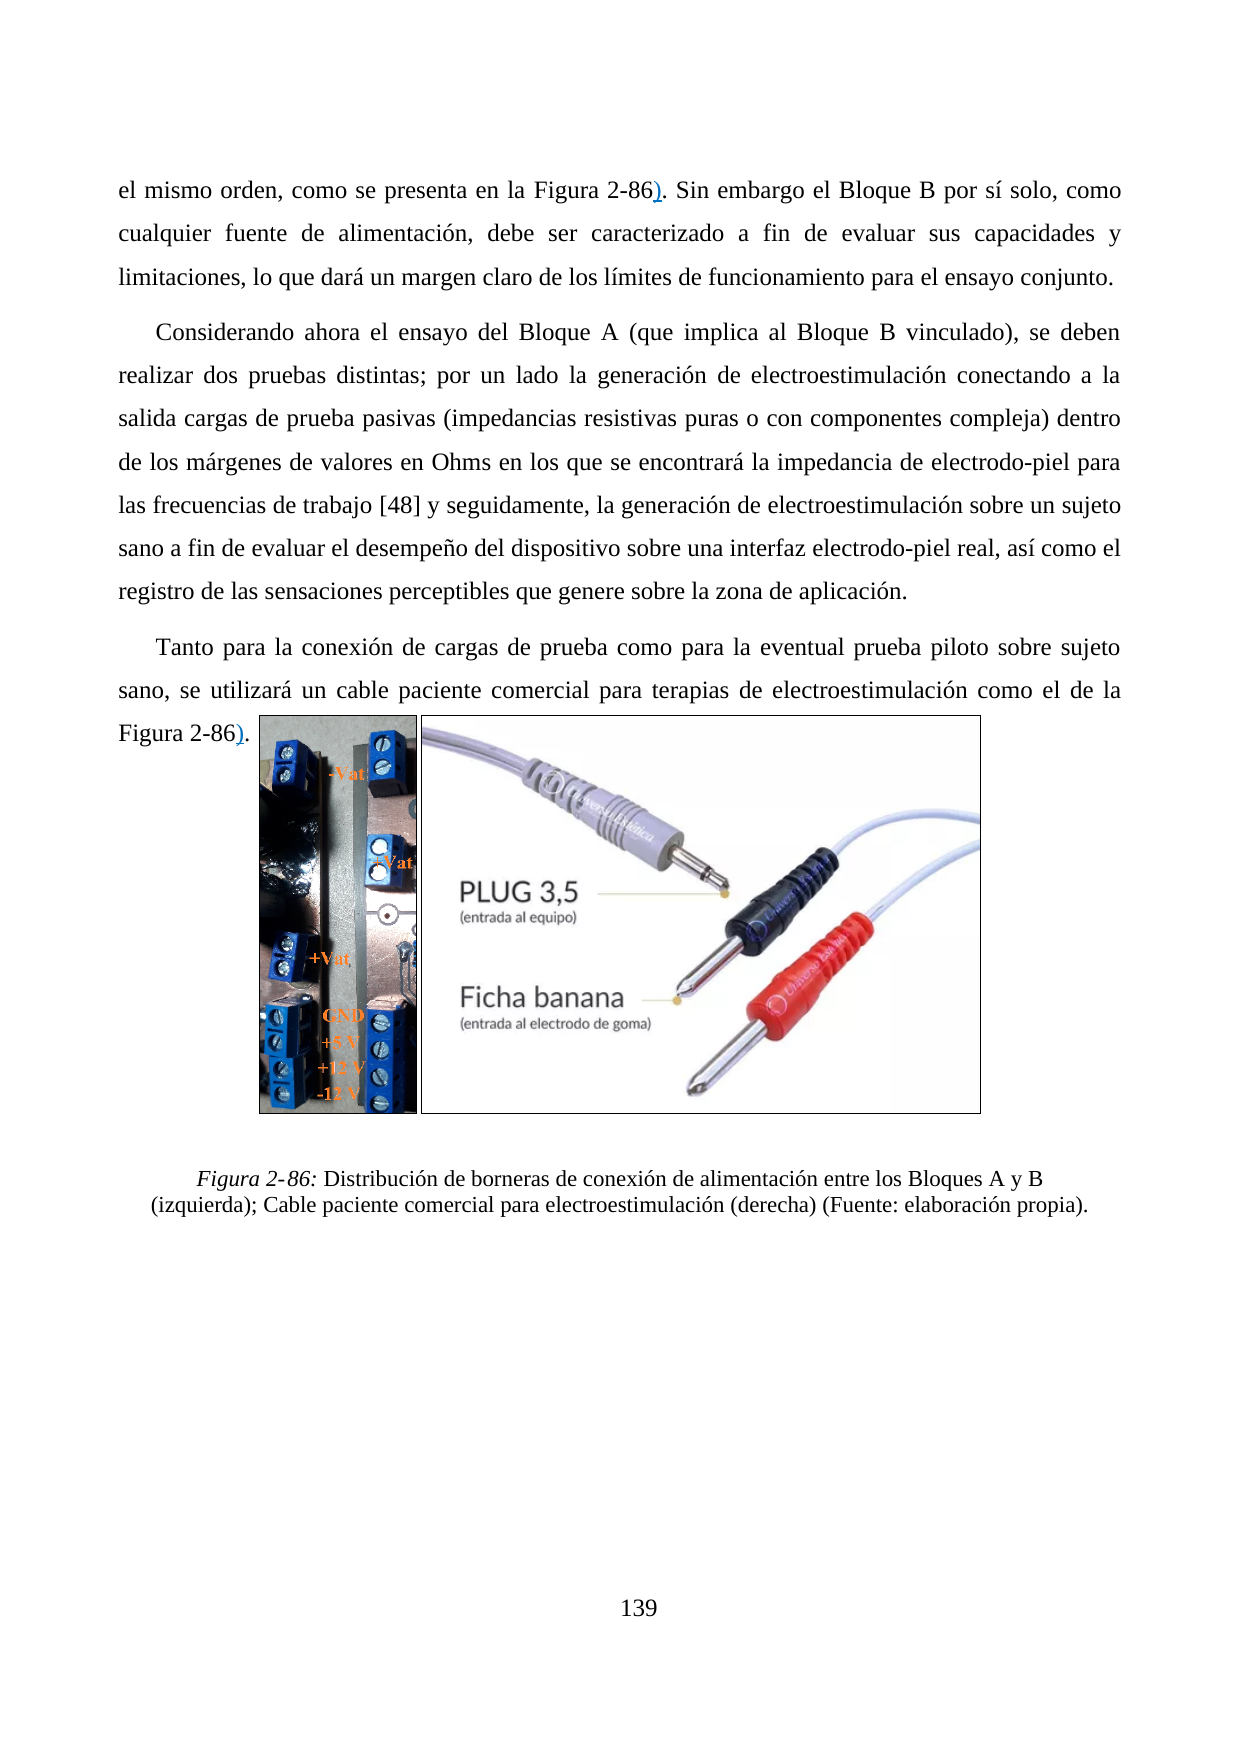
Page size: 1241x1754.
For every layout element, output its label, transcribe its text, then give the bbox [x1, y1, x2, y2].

picture [260, 716, 416, 1113]
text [118, 175, 1122, 290]
picture [422, 716, 980, 1113]
text Considerando ahora el ensayo del Bloque A (que implica al Bloque B vinculado), se deben realizar dos pruebas distintas; por un lado la generación de electroestimulación conectando a la salida cargas de prueba pasivas (impedancias resistivas puras o con componentes compleja) dentro de los márgenes de valores en Ohms en los que se encontrará la impedancia de electrodo-piel para las frecuencias de trabajo [48] y seguidamente, la generación de electroestimulación sobre un sujeto sano a fin de evaluar el desempeño del dispositivo sobre una interfaz electrodo-piel real, así como el registro de las sensaciones perceptibles que genere sobre la zona de aplicación. [118, 317, 1122, 605]
